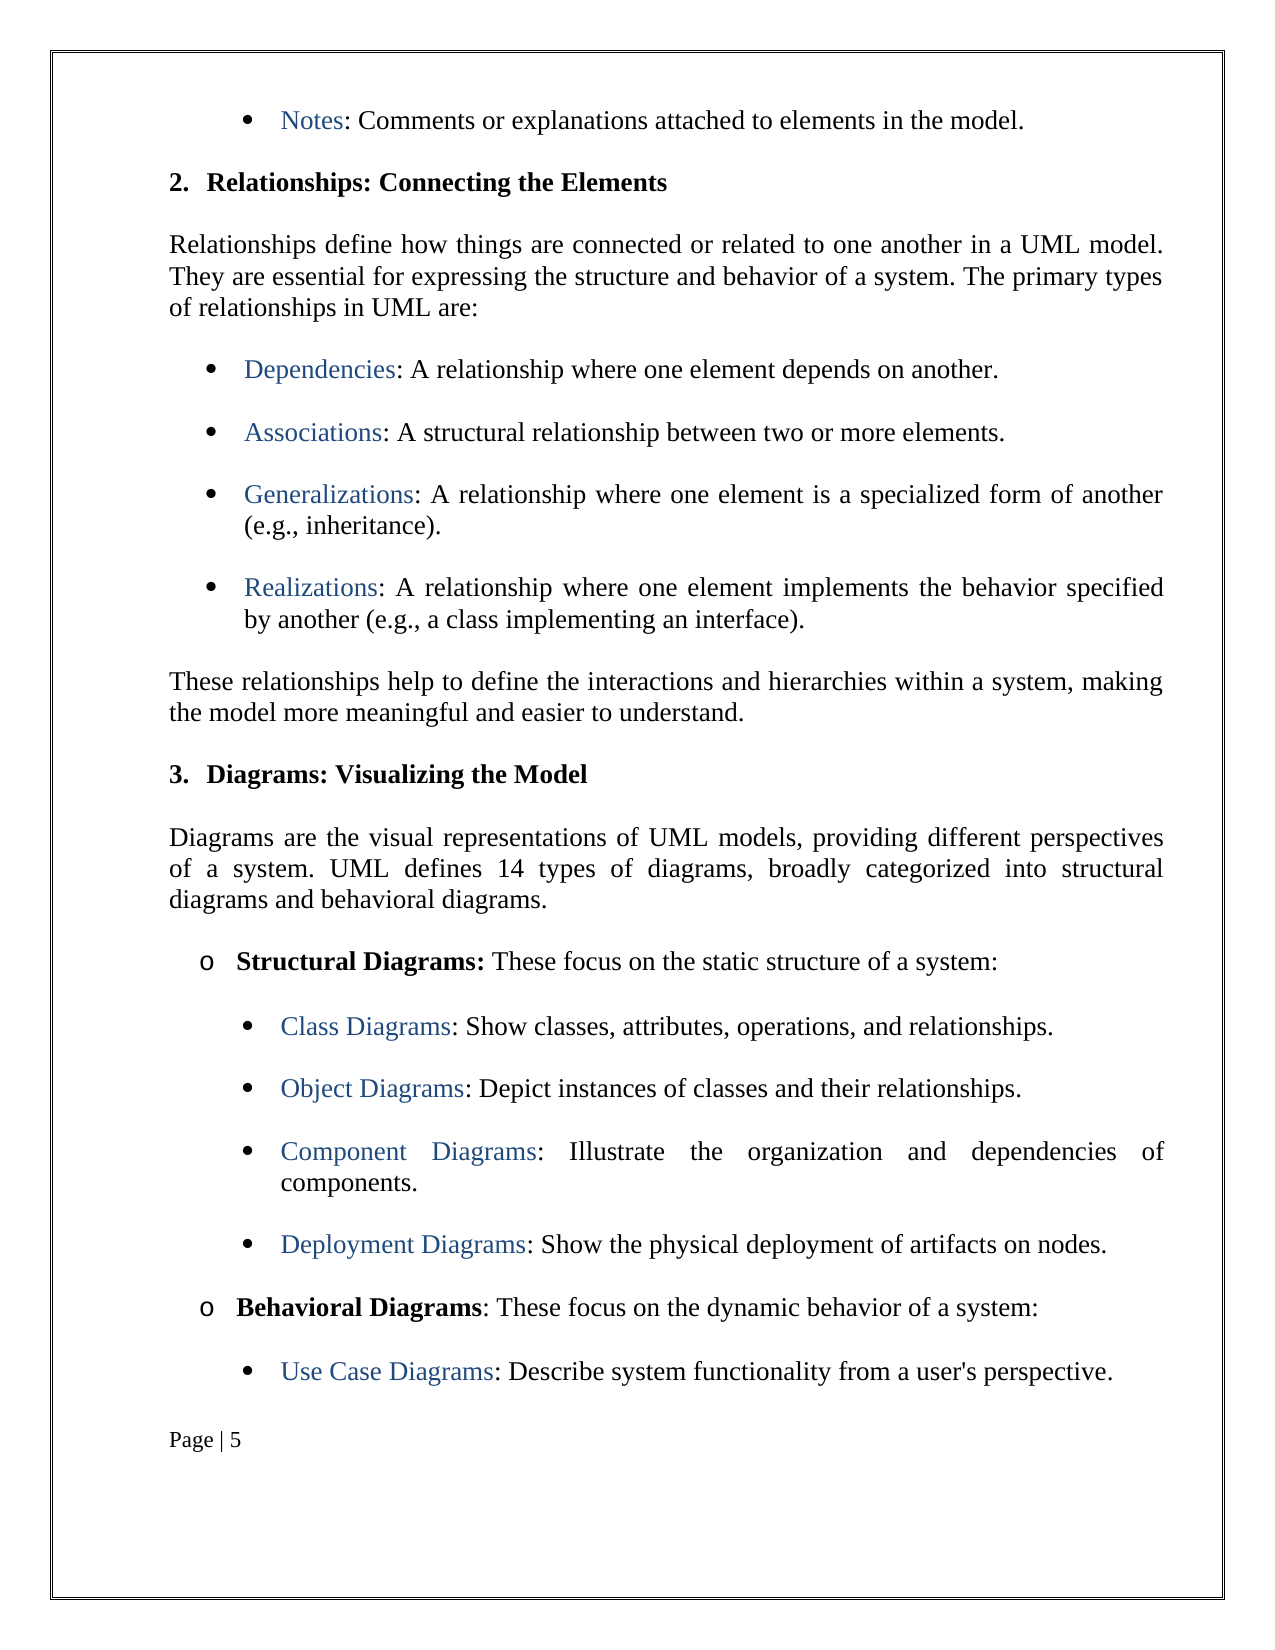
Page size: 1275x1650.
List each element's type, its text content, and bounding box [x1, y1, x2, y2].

text Relationships define how things are connected or related to one another in a UML model. They are essential for expressing the structure and behavior of a system. The primary types of relationships in UML are: [169, 229, 1164, 322]
list Component Diagrams: Illustrate the organization and dependencies of components. [243, 1135, 1164, 1197]
list Object Diagrams: Depict instances of classes and their relationships. [243, 1072, 1164, 1104]
list Diagrams: Visualizing the Model [169, 758, 1164, 790]
list Relationships: Connecting the Elements [169, 166, 1164, 197]
list Generalizations: A relationship where one element is a specialized form of another (e.g., inheritance). [206, 478, 1164, 540]
list Behavioral Diagrams: These focus on the dynamic behavior of a system: [198, 1291, 1164, 1324]
list Class Diagrams: Show classes, attributes, operations, and relationships. [243, 1010, 1164, 1041]
list Dependencies: A relationship where one element depends on another. [206, 353, 1164, 384]
list Use Case Diagrams: Describe system functionality from a user's perspective. [243, 1355, 1164, 1387]
list Associations: A structural relationship between two or more elements. [206, 416, 1164, 447]
list Structural Diagrams: These focus on the static structure of a system: [198, 945, 1164, 979]
list Deployment Diagrams: Show the physical deployment of artifacts on nodes. [243, 1228, 1164, 1259]
text These relationships help to define the interactions and hierarchies within a system, making the model more meaningful and easier to understand. [169, 665, 1164, 727]
list Notes: Comments or explanations attached to elements in the model. [243, 104, 1164, 135]
text Diagrams are the visual representations of UML models, providing different perspectives of a system. UML defines 14 types of diagrams, broadly categorized into structural diagrams and behavioral diagrams. [169, 821, 1164, 914]
list Realizations: A relationship where one element implements the behavior specified by another (e.g., a class implementing an interface). [206, 572, 1164, 634]
